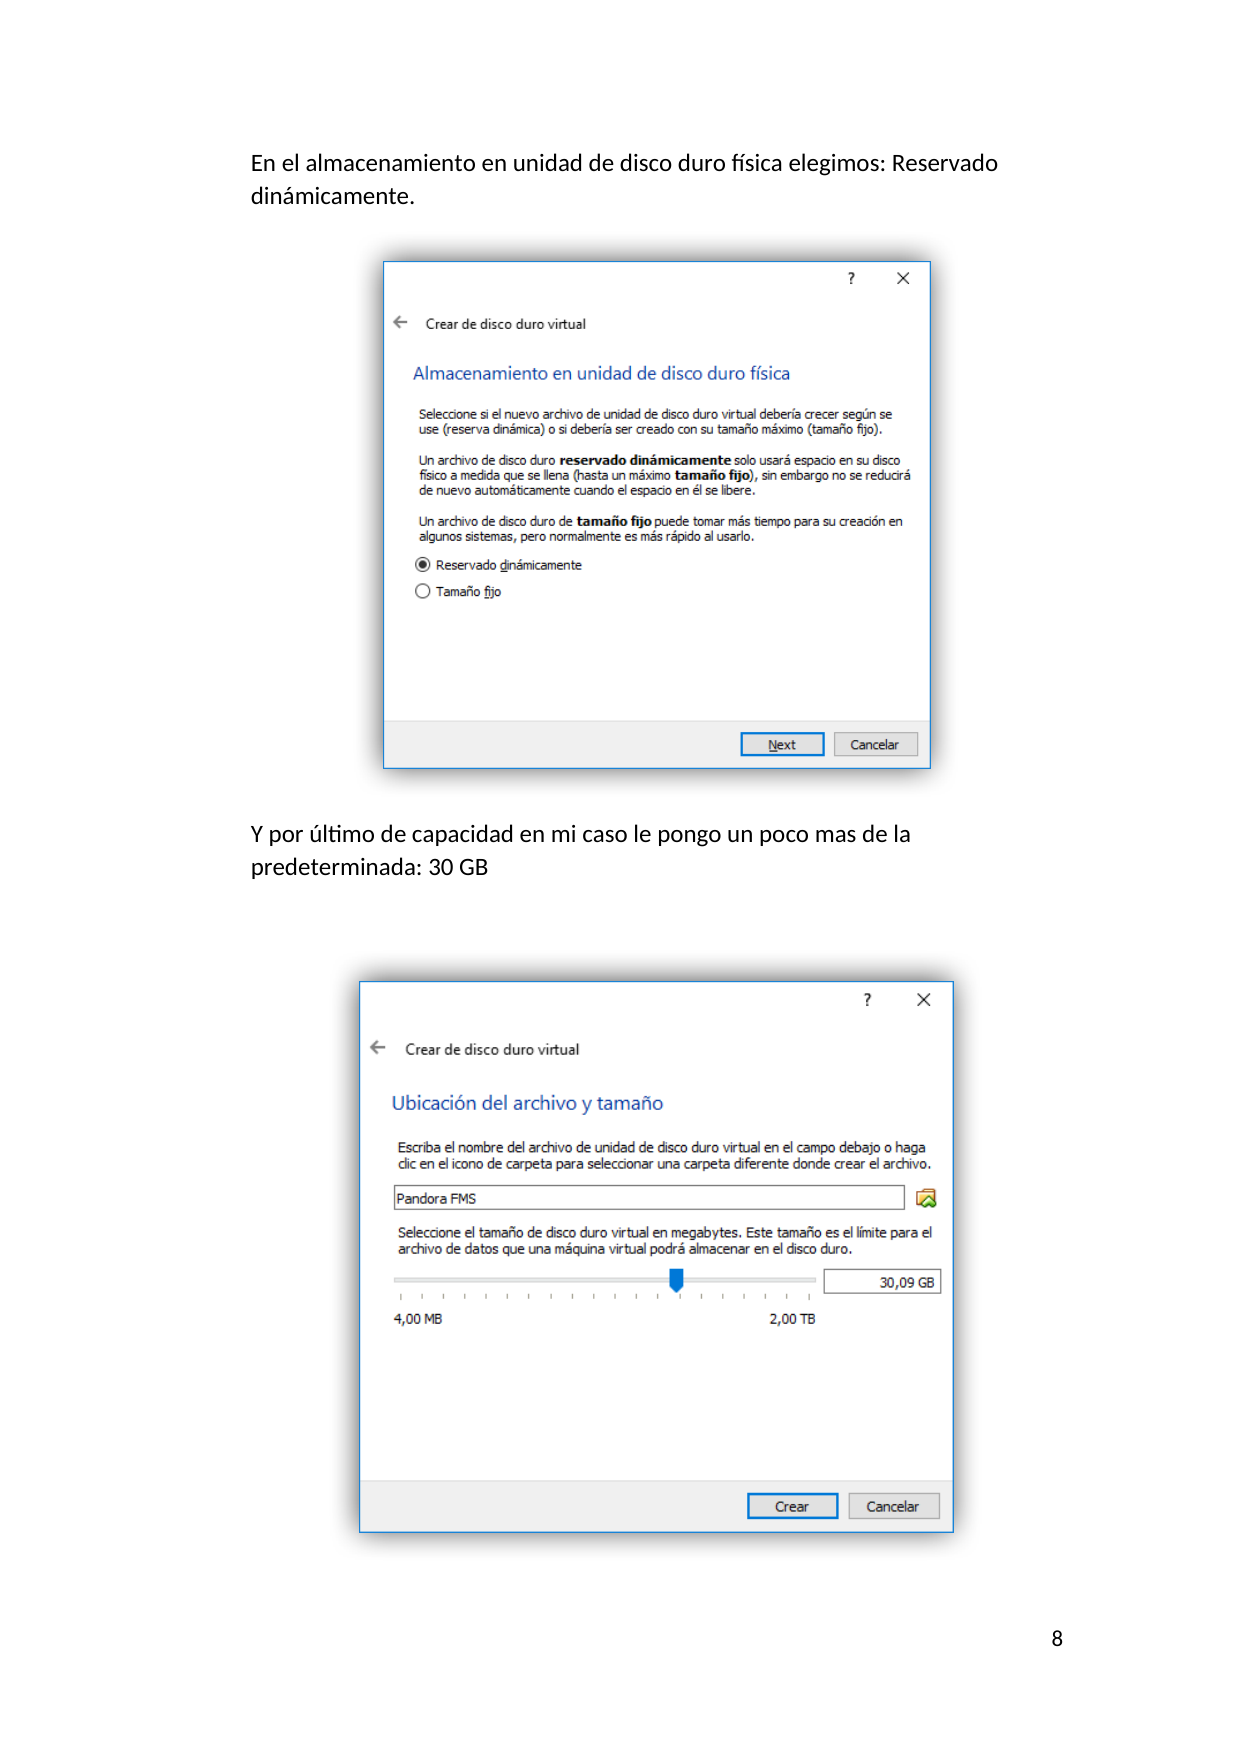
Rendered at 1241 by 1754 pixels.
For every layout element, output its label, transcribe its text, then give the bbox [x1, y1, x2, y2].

picture [383, 261, 931, 769]
text Y por último de capacidad en mi caso le pongo un poco mas de la predeterminada: 30 GB [251, 818, 1063, 881]
text En el almacenamiento en unidad de disco duro física elegimos: Reservado dinámicamente. [251, 148, 1063, 211]
picture [359, 981, 954, 1533]
